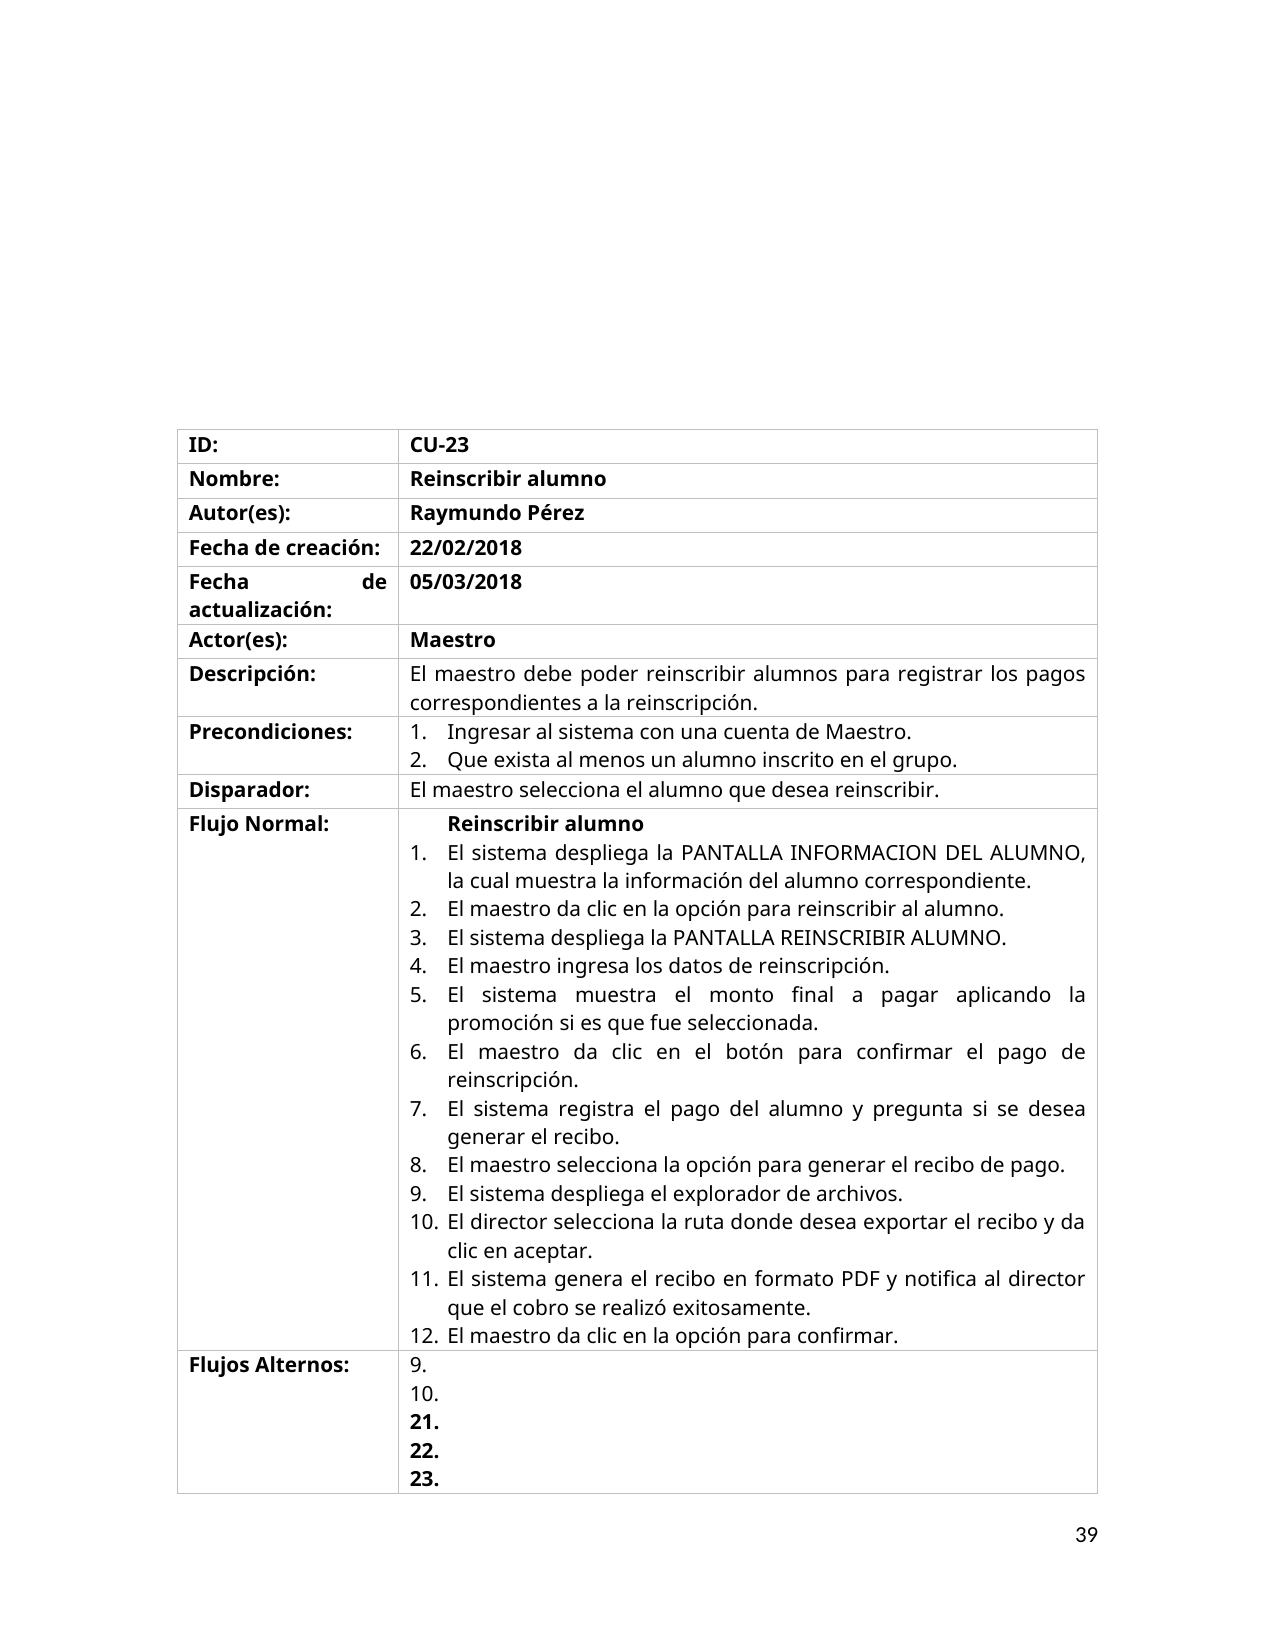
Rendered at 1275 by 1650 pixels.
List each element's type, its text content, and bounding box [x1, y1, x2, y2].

table_header ID: [178, 430, 398, 463]
table_cell El maestro debe poder reinscribir alumnos para registrar los pagos correspondientes a la reinscripción. [399, 659, 1097, 716]
table_cell Fecha de actualización: [178, 567, 398, 624]
table_cell Autor(es): [178, 499, 398, 532]
table_cell Descripción: [178, 659, 398, 716]
table_cell Nombre: [178, 464, 398, 497]
table_cell Flujo Normal: [178, 809, 398, 1349]
table_cell Reinscribir alumno El sistema despliega la PANTALLA INFORMACION DEL ALUMNO, la cual muestra la información del alumno correspondiente. El maestro da clic en la opción para reinscribir al alumno. El sistema despliega la PANTALLA REINSCRIBIR ALUMNO. El maestro ingresa los datos de reinscripción. El sistema muestra el monto final a pagar aplicando la promoción si es que fue seleccionada. El maestro da clic en el botón para confirmar el pago de reinscripción. El sistema registra el pago del alumno y pregunta si se desea generar el recibo. El maestro selecciona la opción para generar el recibo de pago. El sistema despliega el explorador de archivos. El director selecciona la ruta donde desea exportar el recibo y da clic en aceptar. El sistema genera el recibo en formato PDF y notifica al director que el cobro se realizó exitosamente. El maestro da clic en la opción para confirmar. [399, 809, 1097, 1349]
table_cell Maestro [399, 625, 1097, 658]
table_cell El maestro selecciona el alumno que desea reinscribir. [399, 775, 1097, 808]
table_cell Ingresar al sistema con una cuenta de Maestro. Que exista al menos un alumno inscrito en el grupo. [399, 717, 1097, 774]
table_cell Fecha de creación: [178, 533, 398, 566]
table_cell 22/02/2018 [399, 533, 1097, 566]
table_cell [399, 1351, 1097, 1493]
table_cell Precondiciones: [178, 717, 398, 774]
table_header CU-23 [399, 430, 1097, 463]
table_cell Disparador: [178, 775, 398, 808]
table_cell Actor(es): [178, 625, 398, 658]
table_cell 05/03/2018 [399, 567, 1097, 624]
table_cell Reinscribir alumno [399, 464, 1097, 497]
table_cell Flujos Alternos: [178, 1351, 398, 1493]
table_cell Raymundo Pérez [399, 499, 1097, 532]
